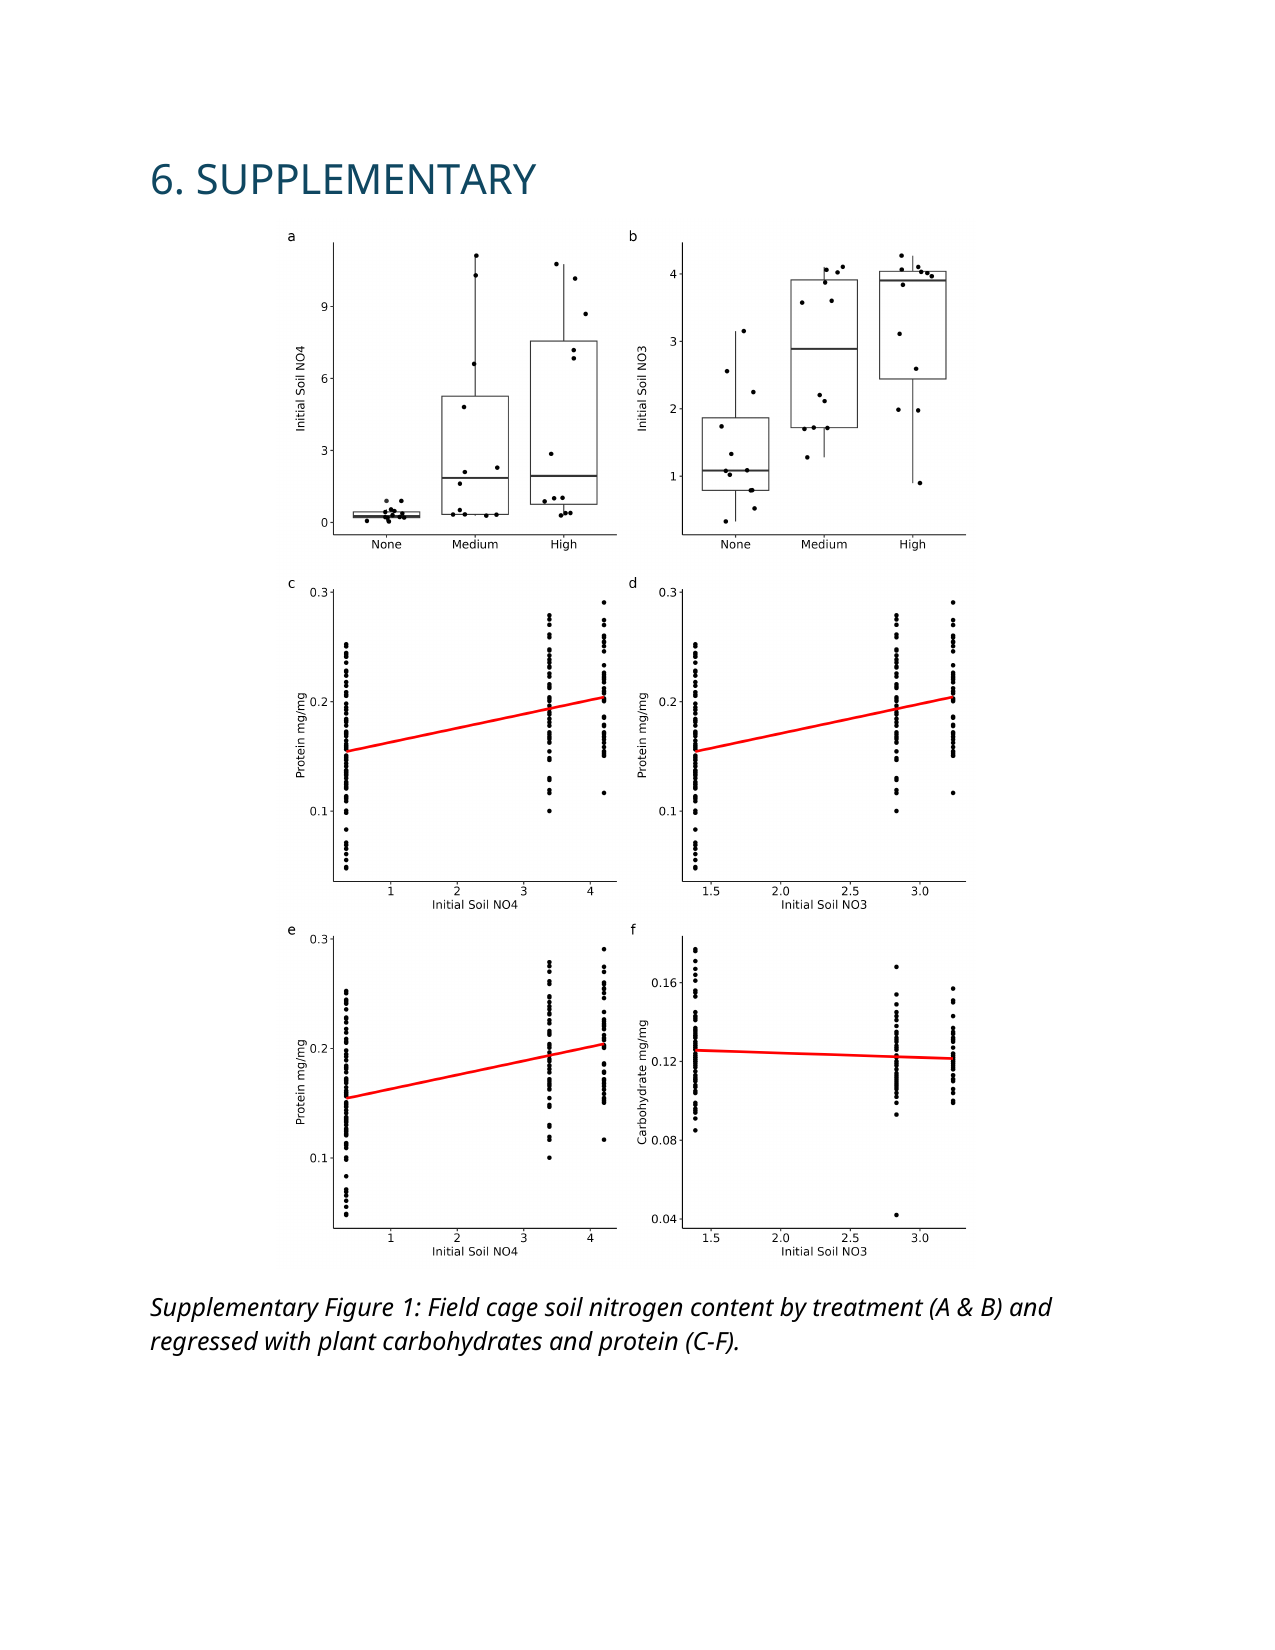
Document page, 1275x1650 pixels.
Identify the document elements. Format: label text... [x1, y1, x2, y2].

table_header Supplementary Figure 1: Field cage soil nitrogen content by treatment (A & B) and regressed with plant carbohydrates and protein (C-F). [139, 215, 1114, 1370]
subtitle 6. SUPPLEMENTARY [150, 150, 1125, 207]
picture [276, 218, 977, 1269]
